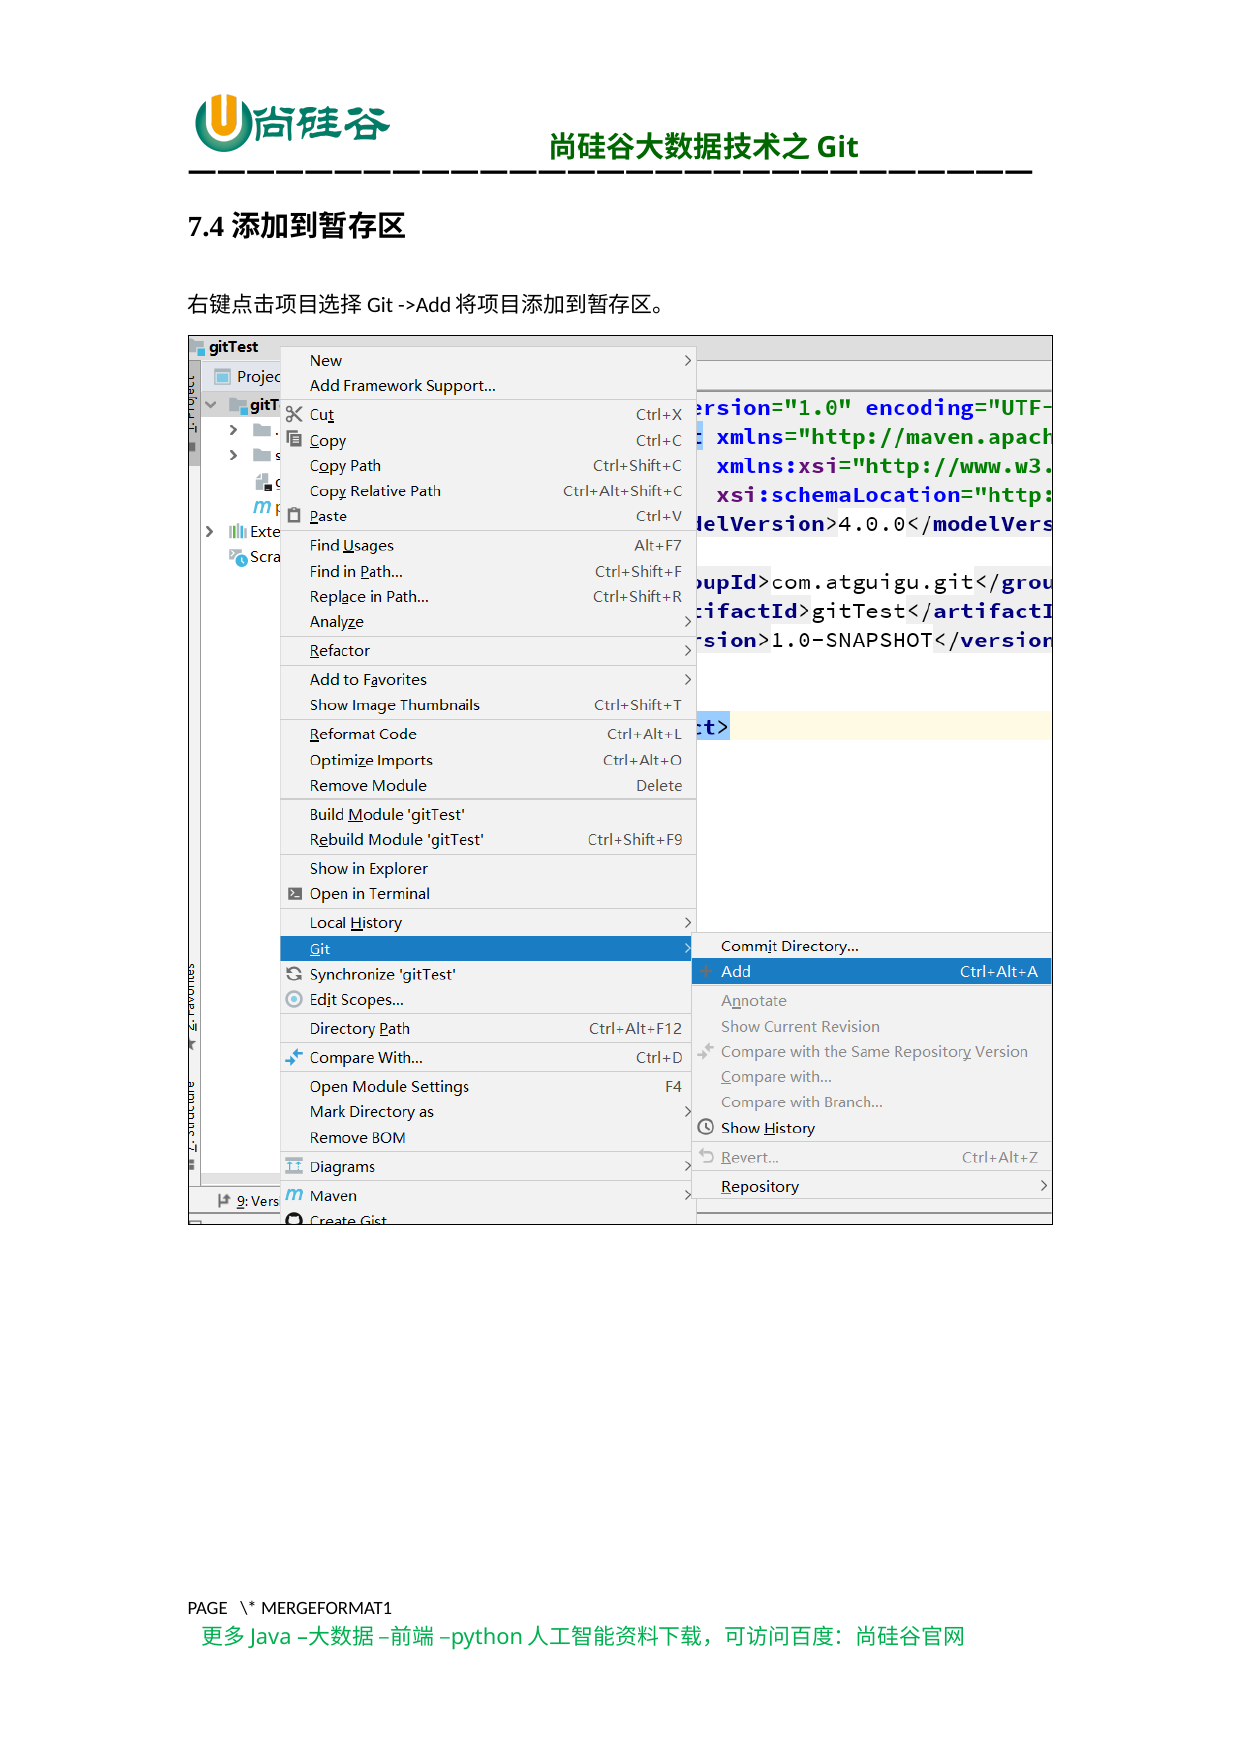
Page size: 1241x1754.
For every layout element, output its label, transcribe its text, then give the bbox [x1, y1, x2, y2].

text 右键点击项目选择Git ->Add将项目添加到暂存区。 [187, 287, 1053, 319]
picture [187, 88, 395, 158]
picture [189, 336, 1052, 1224]
subtitle 7.4 添加到暂存区 [187, 191, 1053, 256]
